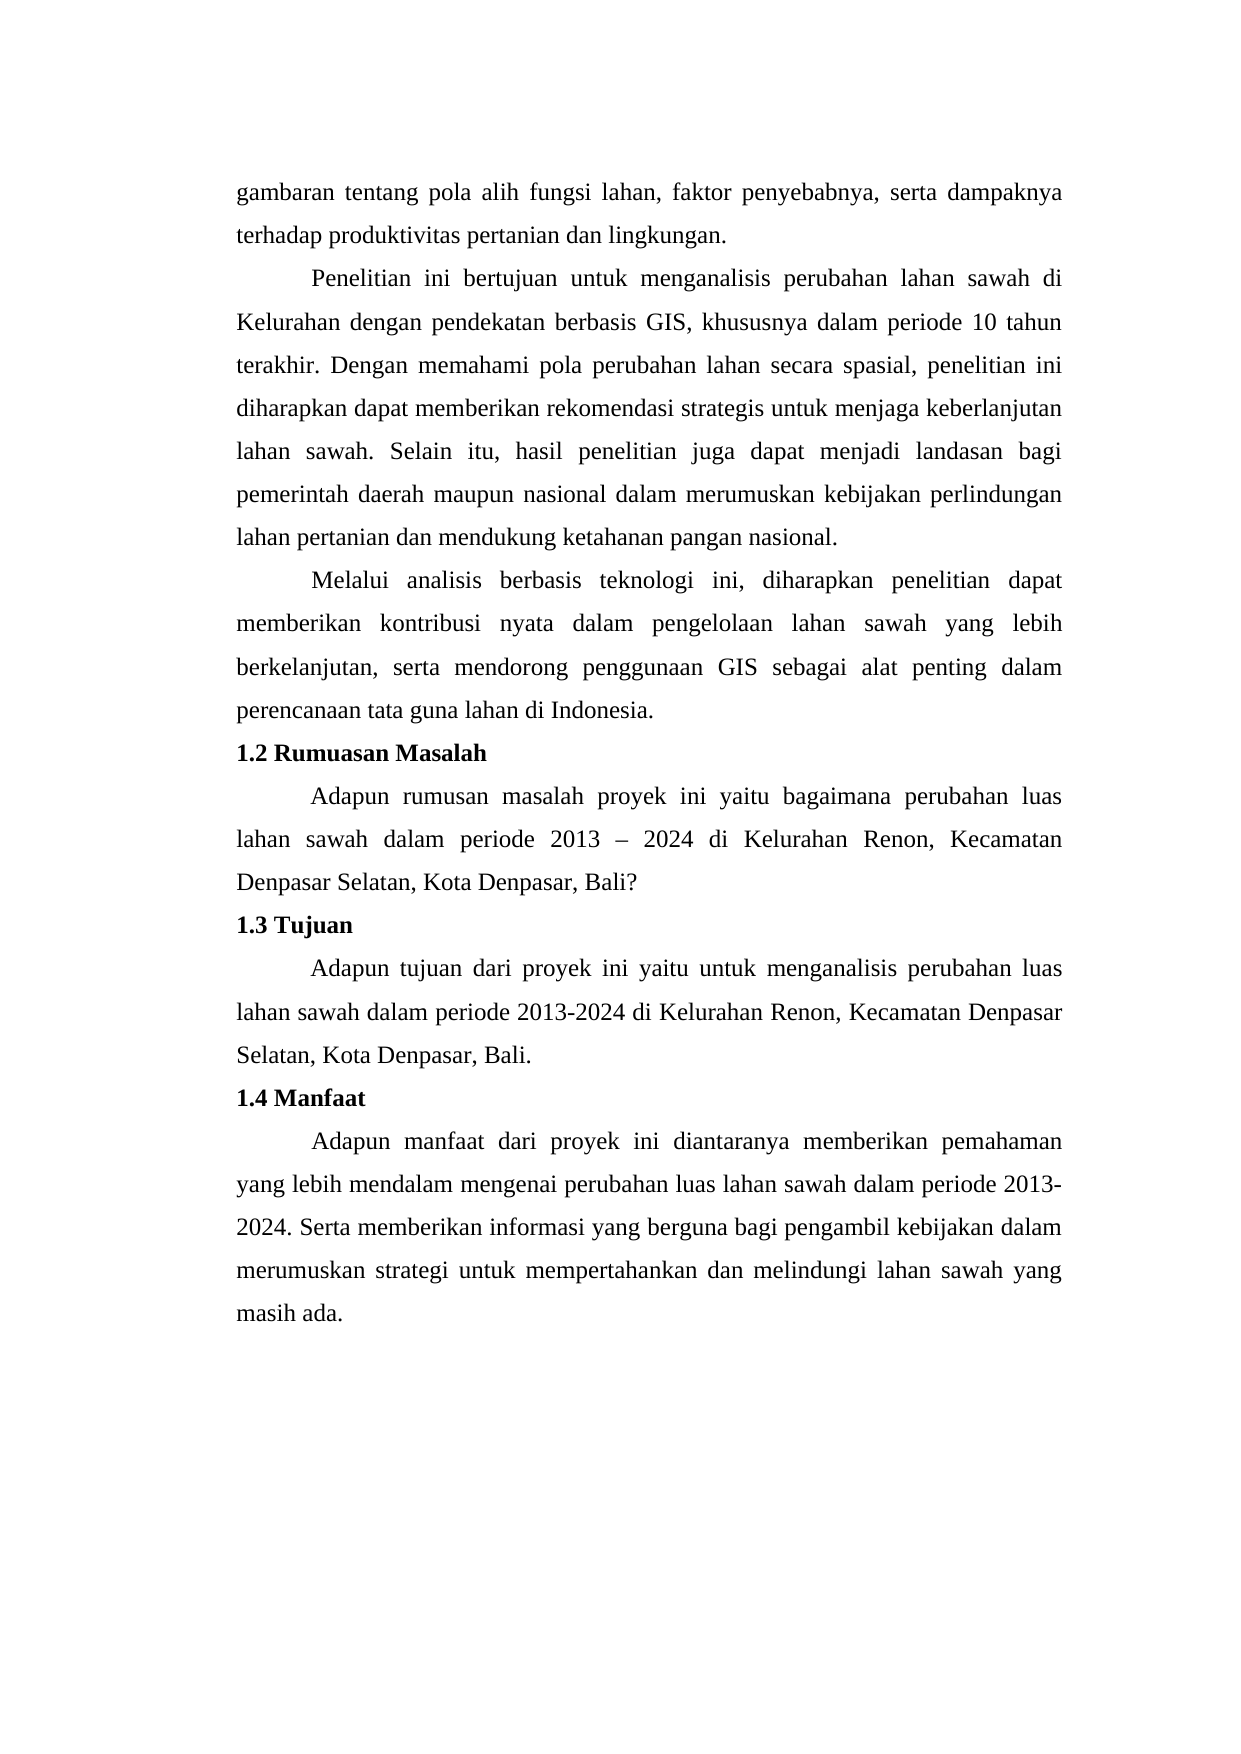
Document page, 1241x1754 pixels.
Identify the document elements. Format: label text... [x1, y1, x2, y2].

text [236, 177, 1063, 249]
subtitle 1.2 Rumuasan Masalah [236, 738, 1063, 767]
text Adapun tujuan dari proyek ini yaitu untuk menganalisis perubahan luas lahan sawah dalam periode 2013-2024 di Kelurahan Renon, Kecamatan Denpasar Selatan, Kota Denpasar, Bali. [236, 953, 1063, 1068]
text Melalui analisis berbasis teknologi ini, diharapkan penelitian dapat memberikan kontribusi nyata dalam pengelolaan lahan sawah yang lebih berkelanjutan, serta mendorong penggunaan GIS sebagai alat penting dalam perencanaan tata guna lahan di Indonesia. [236, 565, 1063, 723]
text Adapun manfaat dari proyek ini diantaranya memberikan pemahaman yang lebih mendalam mengenai perubahan luas lahan sawah dalam periode 2013-2024. Serta memberikan informasi yang berguna bagi pengambil kebijakan dalam merumuskan strategi untuk mempertahankan dan melindungi lahan sawah yang masih ada. [236, 1126, 1063, 1327]
subtitle Manfaat [236, 1083, 1063, 1112]
subtitle 1.3 Tujuan [236, 910, 1063, 939]
text Adapun rumusan masalah proyek ini yaitu bagaimana perubahan luas lahan sawah dalam periode 2013 – 2024 di Kelurahan Renon, Kecamatan Denpasar Selatan, Kota Denpasar, Bali? [236, 781, 1063, 896]
text Penelitian ini bertujuan untuk menganalisis perubahan lahan sawah di Kelurahan dengan pendekatan berbasis GIS, khususnya dalam periode 10 tahun terakhir. Dengan memahami pola perubahan lahan secara spasial, penelitian ini diharapkan dapat memberikan rekomendasi strategis untuk menjaga keberlanjutan lahan sawah. Selain itu, hasil penelitian juga dapat menjadi landasan bagi pemerintah daerah maupun nasional dalam merumuskan kebijakan perlindungan lahan pertanian dan mendukung ketahanan pangan nasional. [236, 263, 1063, 551]
